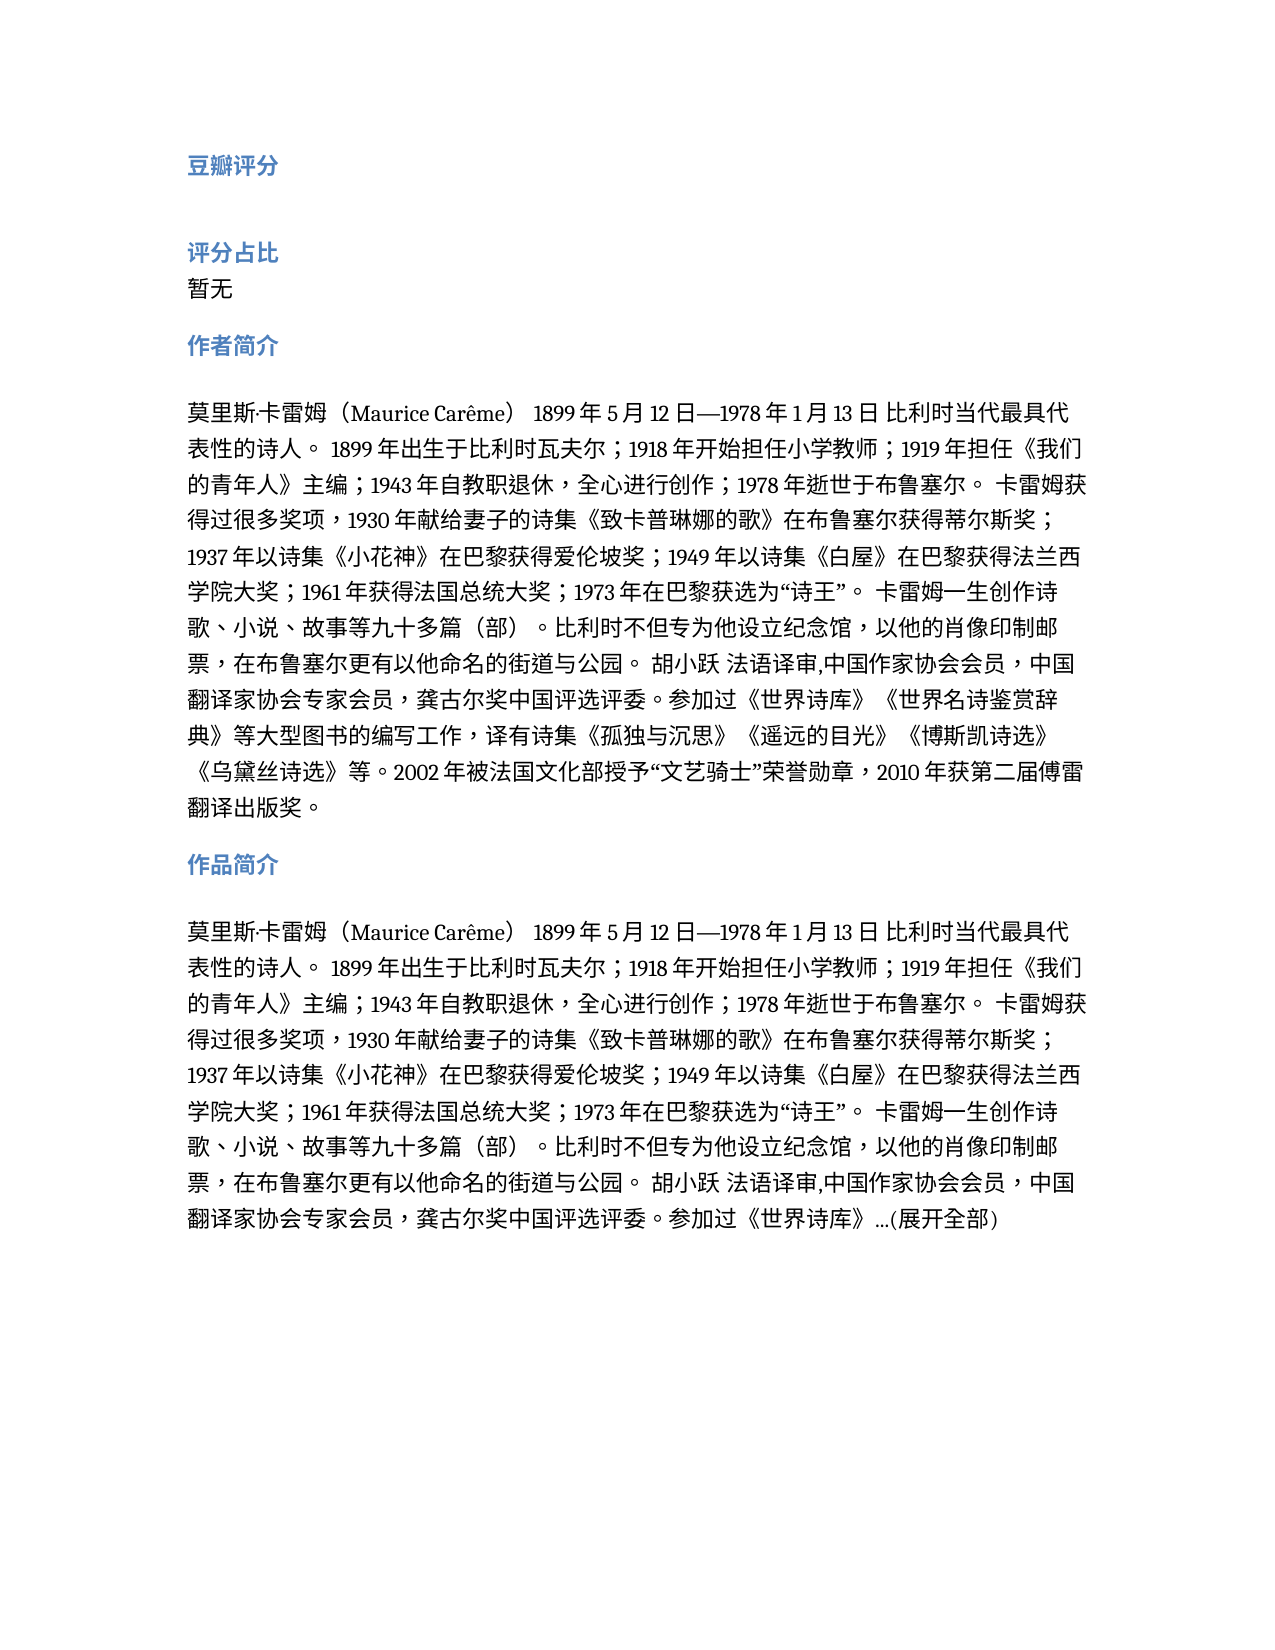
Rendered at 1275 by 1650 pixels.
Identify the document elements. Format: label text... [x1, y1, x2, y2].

subtitle 作品简介 [187, 849, 1087, 880]
text 莫里斯·卡雷姆（Maurice Carême） 1899年5月12日—1978年1月13日 比利时当代最具代表性的诗人。 1899年出生于比利时瓦夫尔；1918年开始担任小学教师；1919年担任《我们的青年人》主编；1943年自教职退休，全心进行创作；1978年逝世于布鲁塞尔。 卡雷姆获得过很多奖项，1930年献给妻子的诗集《致卡普琳娜的歌》在布鲁塞尔获得蒂尔斯奖；1937年以诗集《小花神》在巴黎获得爱伦坡奖；1949年以诗集《白屋》在巴黎获得法兰西学院大奖；1961年获得法国总统大奖；1973年在巴黎获选为“诗王”。 卡雷姆一生创作诗歌、小说、故事等九十多篇（部）。比利时不但专为他设立纪念馆，以他的肖像印制邮票，在布鲁塞尔更有以他命名的街道与公园。 胡小跃 法语译审,中国作家协会会员，中国翻译家协会专家会员，龚古尔奖中国评选评委。参加过《世界诗库》...(展开全部) [187, 885, 1087, 1234]
text 莫里斯·卡雷姆（Maurice Carême） 1899年5月12日—1978年1月13日 比利时当代最具代表性的诗人。 1899年出生于比利时瓦夫尔；1918年开始担任小学教师；1919年担任《我们的青年人》主编；1943年自教职退休，全心进行创作；1978年逝世于布鲁塞尔。 卡雷姆获得过很多奖项，1930年献给妻子的诗集《致卡普琳娜的歌》在布鲁塞尔获得蒂尔斯奖；1937年以诗集《小花神》在巴黎获得爱伦坡奖；1949年以诗集《白屋》在巴黎获得法兰西学院大奖；1961年获得法国总统大奖；1973年在巴黎获选为“诗王”。 卡雷姆一生创作诗歌、小说、故事等九十多篇（部）。比利时不但专为他设立纪念馆，以他的肖像印制邮票，在布鲁塞尔更有以他命名的街道与公园。 胡小跃 法语译审,中国作家协会会员，中国翻译家协会专家会员，龚古尔奖中国评选评委。参加过《世界诗库》《世界名诗鉴赏辞典》等大型图书的编写工作，译有诗集《孤独与沉思》《遥远的目光》《博斯凯诗选》《乌黛丝诗选》等。2002年被法国文化部授予“文艺骑士”荣誉勋章，2010年获第二届傅雷翻译出版奖。 [187, 366, 1087, 823]
text 暂无 [187, 273, 1087, 304]
subtitle 作者简介 [187, 330, 1087, 361]
subtitle 评分占比 [187, 237, 1087, 268]
subtitle 豆瓣评分 [187, 150, 1087, 181]
